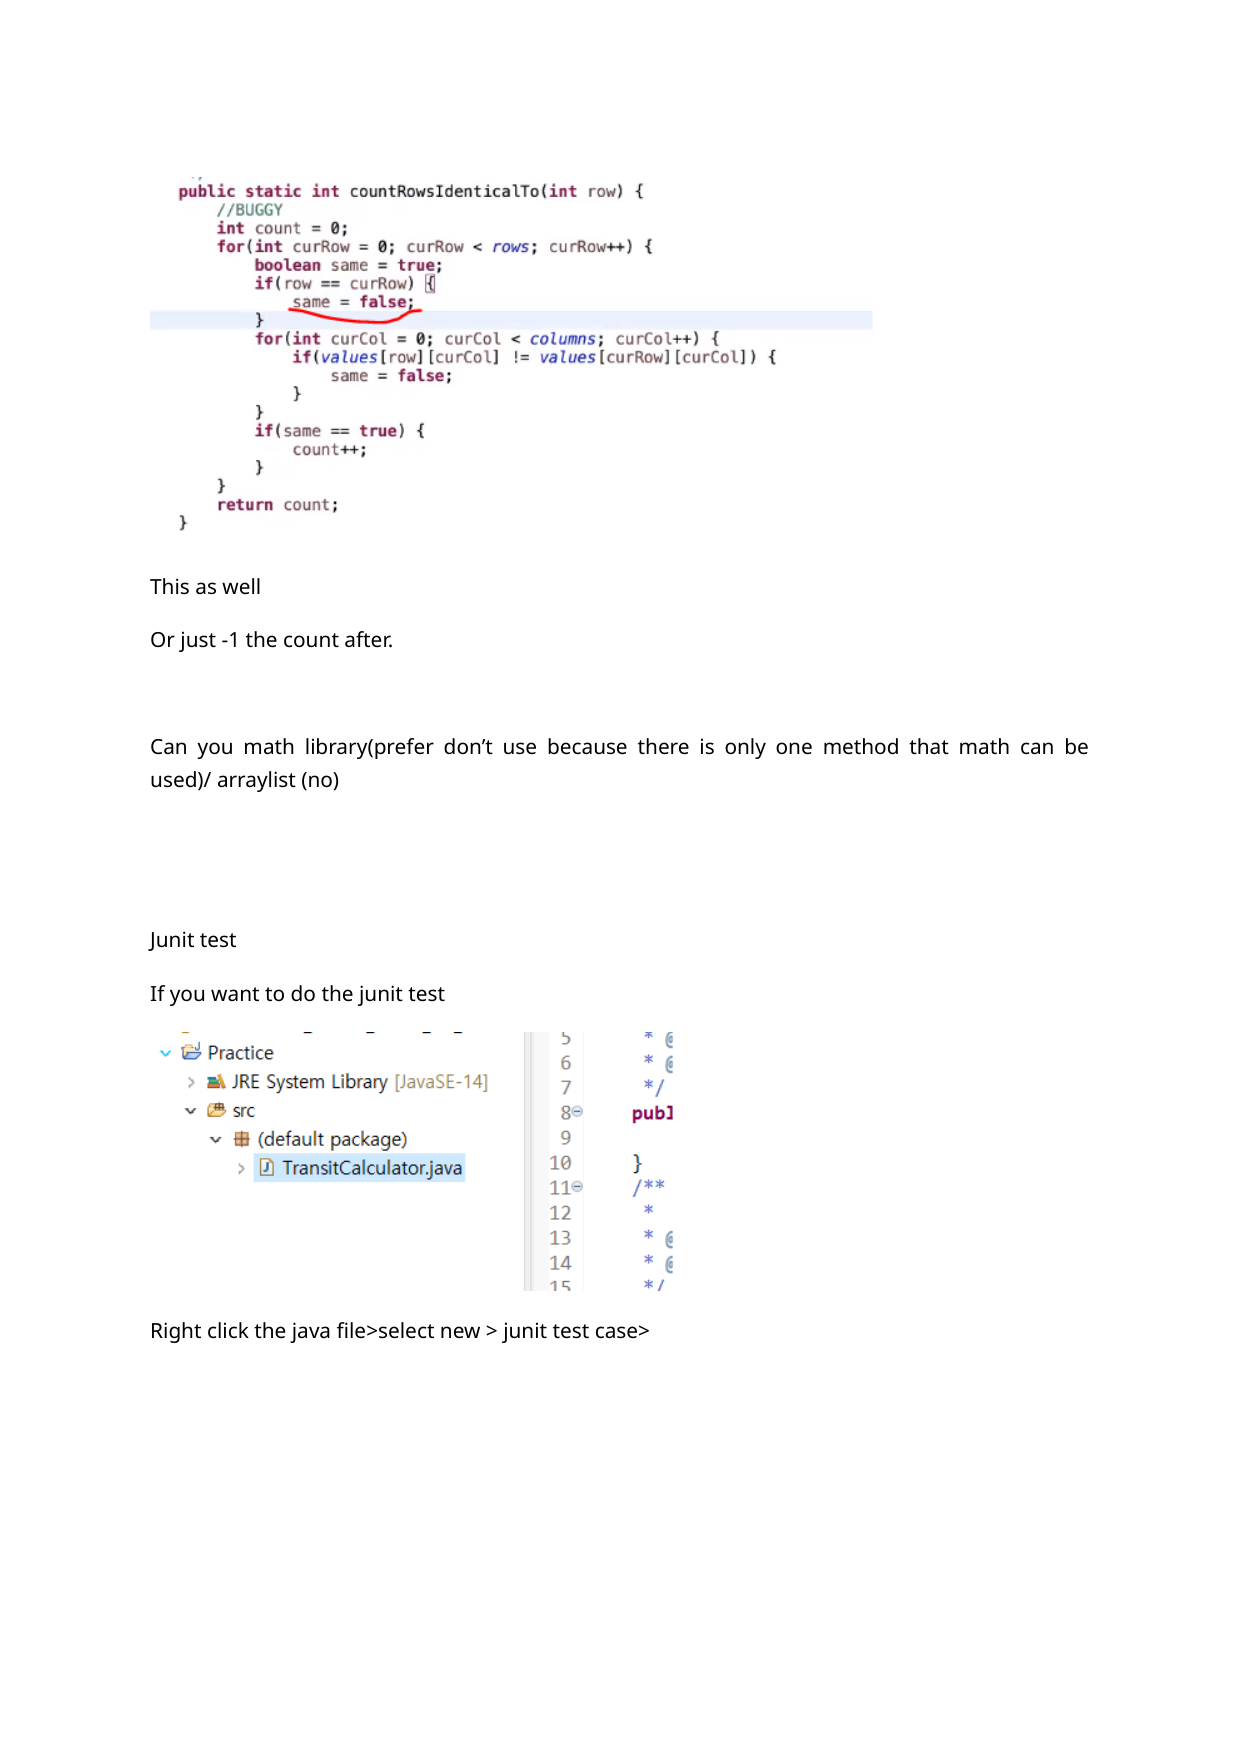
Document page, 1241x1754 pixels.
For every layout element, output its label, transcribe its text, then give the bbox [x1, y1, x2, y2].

picture [150, 177, 873, 548]
text If you want to do the junit test [150, 979, 1090, 1007]
text Right click the java file>select new > junit test case> [150, 1316, 1090, 1344]
text Can you math library(prefer don’t use because there is only one method that math can be used)/ arraylist (no) [150, 732, 1090, 793]
text Junit test [150, 925, 1090, 954]
text Or just -1 the count after. [150, 626, 1090, 654]
text This as well [150, 572, 1090, 601]
picture [150, 1032, 673, 1291]
